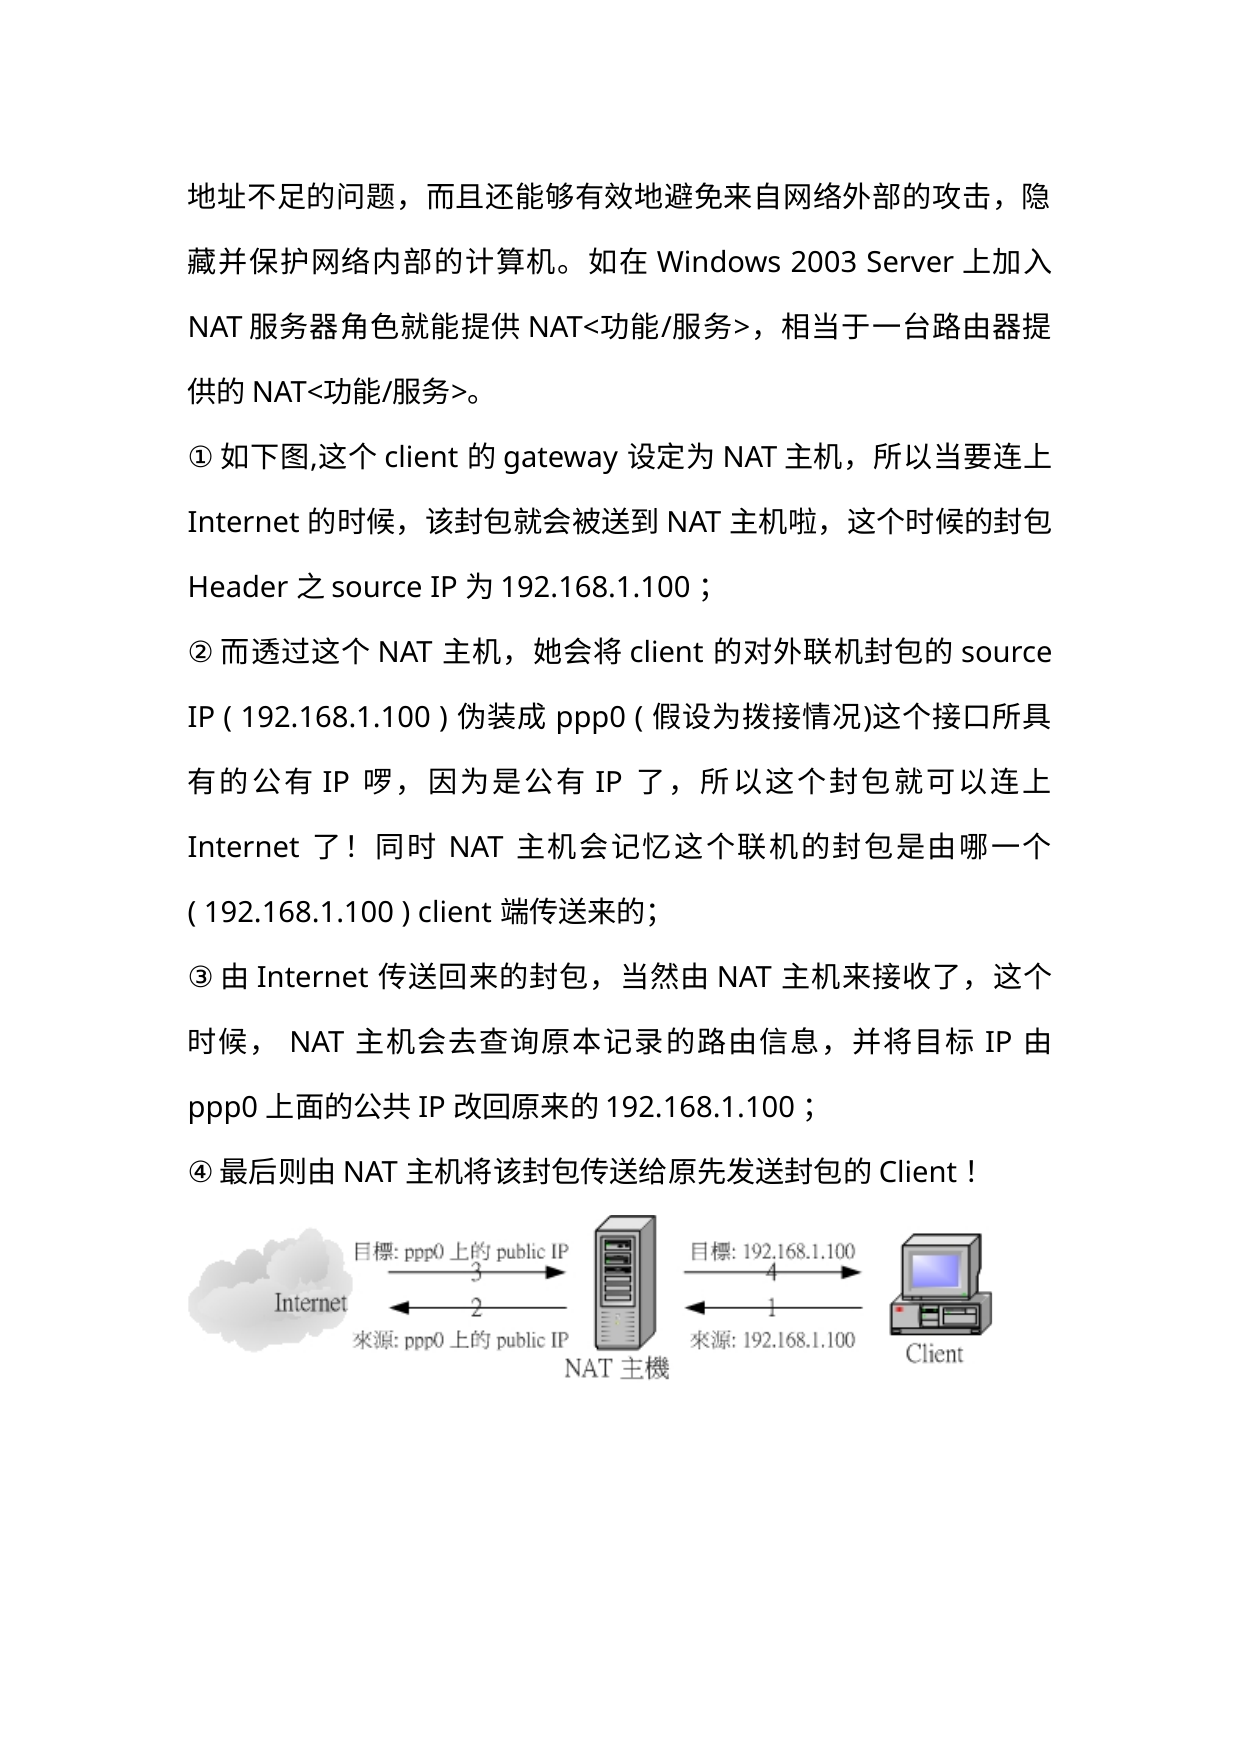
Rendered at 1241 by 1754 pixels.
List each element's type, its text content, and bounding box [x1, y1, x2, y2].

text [187, 162, 1053, 422]
text ②而透过这个NAT 主机，她会将client 的对外联机封包的source IP ( 192.168.1.100 ) 伪装成 ppp0 ( 假设为拨接情况)这个接口所具有的公有IP 啰，因为是公有IP 了，所以这个封包就可以连上Internet 了！同时 NAT 主机会记忆这个联机的封包是由哪一个( 192.168.1.100 ) client 端传送来的； [187, 617, 1053, 942]
text ①如下图,这个client 的gateway 设定为NAT主机，所以当要连上Internet 的时候，该封包就会被送到NAT 主机啦，这个时候的封包Header 之source IP 为192.168.1.100 ； [187, 422, 1053, 617]
text ④最后则由 NAT 主机将该封包传送给原先发送封包的 Client ！ [187, 1137, 1053, 1202]
text ③由Internet 传送回来的封包，当然由NAT 主机来接收了，这个时候， NAT 主机会去查询原本记录的路由信息，并将目标 IP 由 ppp0 上面的公共 IP 改回原来的192.168.1.100 ； [187, 942, 1053, 1137]
picture [187, 1215, 993, 1384]
